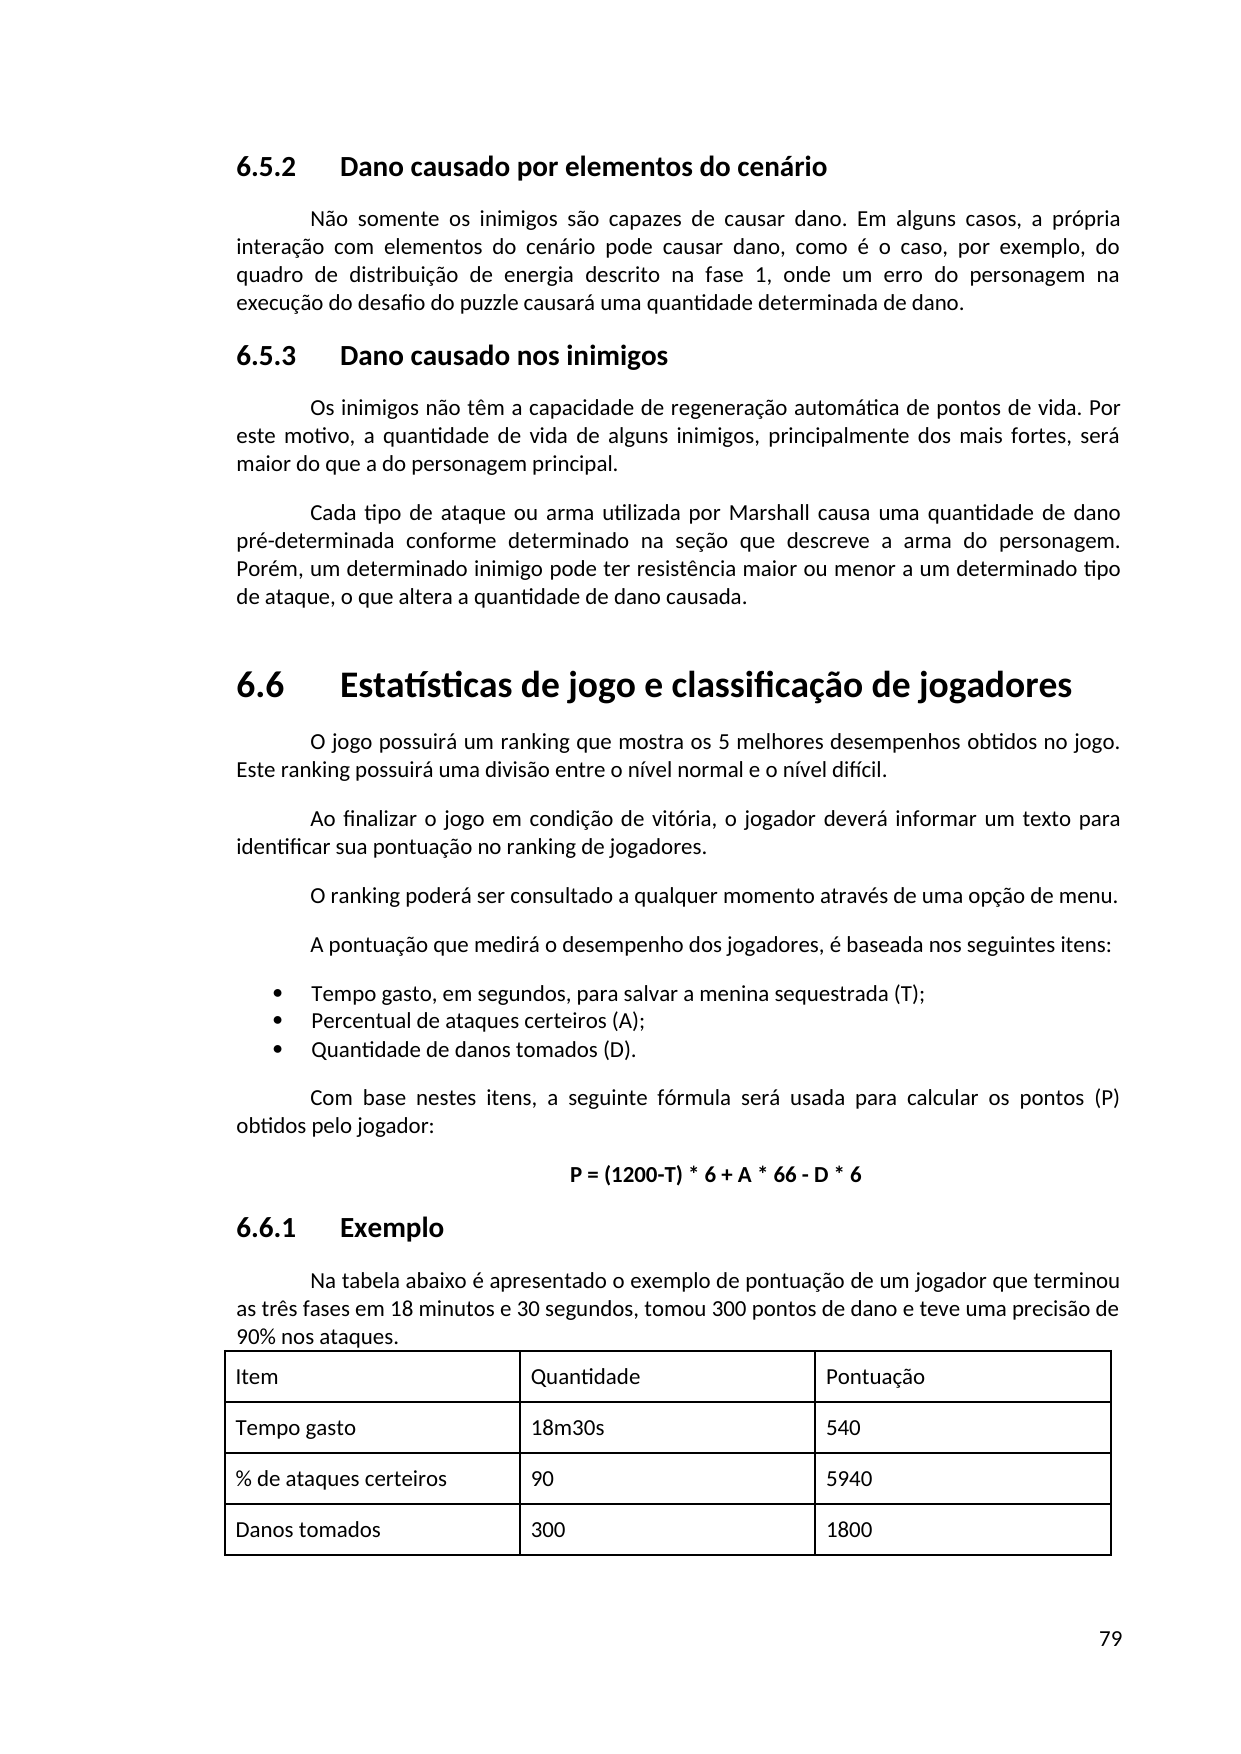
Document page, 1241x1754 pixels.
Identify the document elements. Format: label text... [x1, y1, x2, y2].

table_cell Tempo gasto [226, 1403, 519, 1452]
subtitle Dano causado nos inimigos [236, 337, 1122, 373]
table_cell 540 [816, 1403, 1110, 1452]
table_cell 18m30s [521, 1403, 814, 1452]
table_cell Danos tomados [226, 1505, 519, 1553]
table_cell % de ataques certeiros [226, 1454, 519, 1503]
text Não somente os inimigos são capazes de causar dano. Em alguns casos, a própria interação com elementos do cenário pode causar dano, como é o caso, por exemplo, do quadro de distribuição de energia descrito na fase 1, onde um erro do personagem na execução do desafio do puzzle causará uma quantidade determinada de dano. [236, 204, 1122, 316]
text Com base nestes itens, a seguinte fórmula será usada para calcular os pontos (P) obtidos pelo jogador: [236, 1083, 1122, 1139]
table_header Quantidade [521, 1352, 814, 1401]
table_header Item [226, 1352, 519, 1401]
list Tempo gasto, em segundos, para salvar a menina sequestrada (T); [274, 979, 1122, 1007]
text A pontuação que medirá o desempenho dos jogadores, é baseada nos seguintes itens: [236, 930, 1122, 958]
subtitle Dano causado por elementos do cenário [236, 148, 1122, 183]
table_cell 90 [521, 1454, 814, 1503]
subtitle Estatísticas de jogo e classificação de jogadores [236, 661, 1122, 706]
text O jogo possuirá um ranking que mostra os 5 melhores desempenhos obtidos no jogo. Este ranking possuirá uma divisão entre o nível normal e o nível difícil. [236, 727, 1122, 783]
list Quantidade de danos tomados (D). [274, 1035, 1122, 1063]
list Percentual de ataques certeiros (A); [274, 1007, 1122, 1035]
table_cell 1800 [816, 1505, 1110, 1553]
text O ranking poderá ser consultado a qualquer momento através de uma opção de menu. [236, 881, 1122, 909]
text Ao finalizar o jogo em condição de vitória, o jogador deverá informar um texto para identificar sua pontuação no ranking de jogadores. [236, 804, 1122, 860]
text Os inimigos não têm a capacidade de regeneração automática de pontos de vida. Por este motivo, a quantidade de vida de alguns inimigos, principalmente dos mais fortes, será maior do que a do personagem principal. [236, 393, 1122, 478]
text P = (1200-T) * 6 + A * 66 - D * 6 [236, 1160, 1122, 1188]
table_cell 5940 [816, 1454, 1110, 1503]
table_cell 300 [521, 1505, 814, 1553]
table_header Pontuação [816, 1352, 1110, 1401]
text Na tabela abaixo é apresentado o exemplo de pontuação de um jogador que terminou as três fases em 18 minutos e 30 segundos, tomou 300 pontos de dano e teve uma precisão de 90% nos ataques. [236, 1266, 1122, 1350]
subtitle Exemplo [236, 1209, 1122, 1245]
text Cada tipo de ataque ou arma utilizada por Marshall causa uma quantidade de dano pré-determinada conforme determinado na seção que descreve a arma do personagem. Porém, um determinado inimigo pode ter resistência maior ou menor a um determinado tipo de ataque, o que altera a quantidade de dano causada. [236, 498, 1122, 611]
